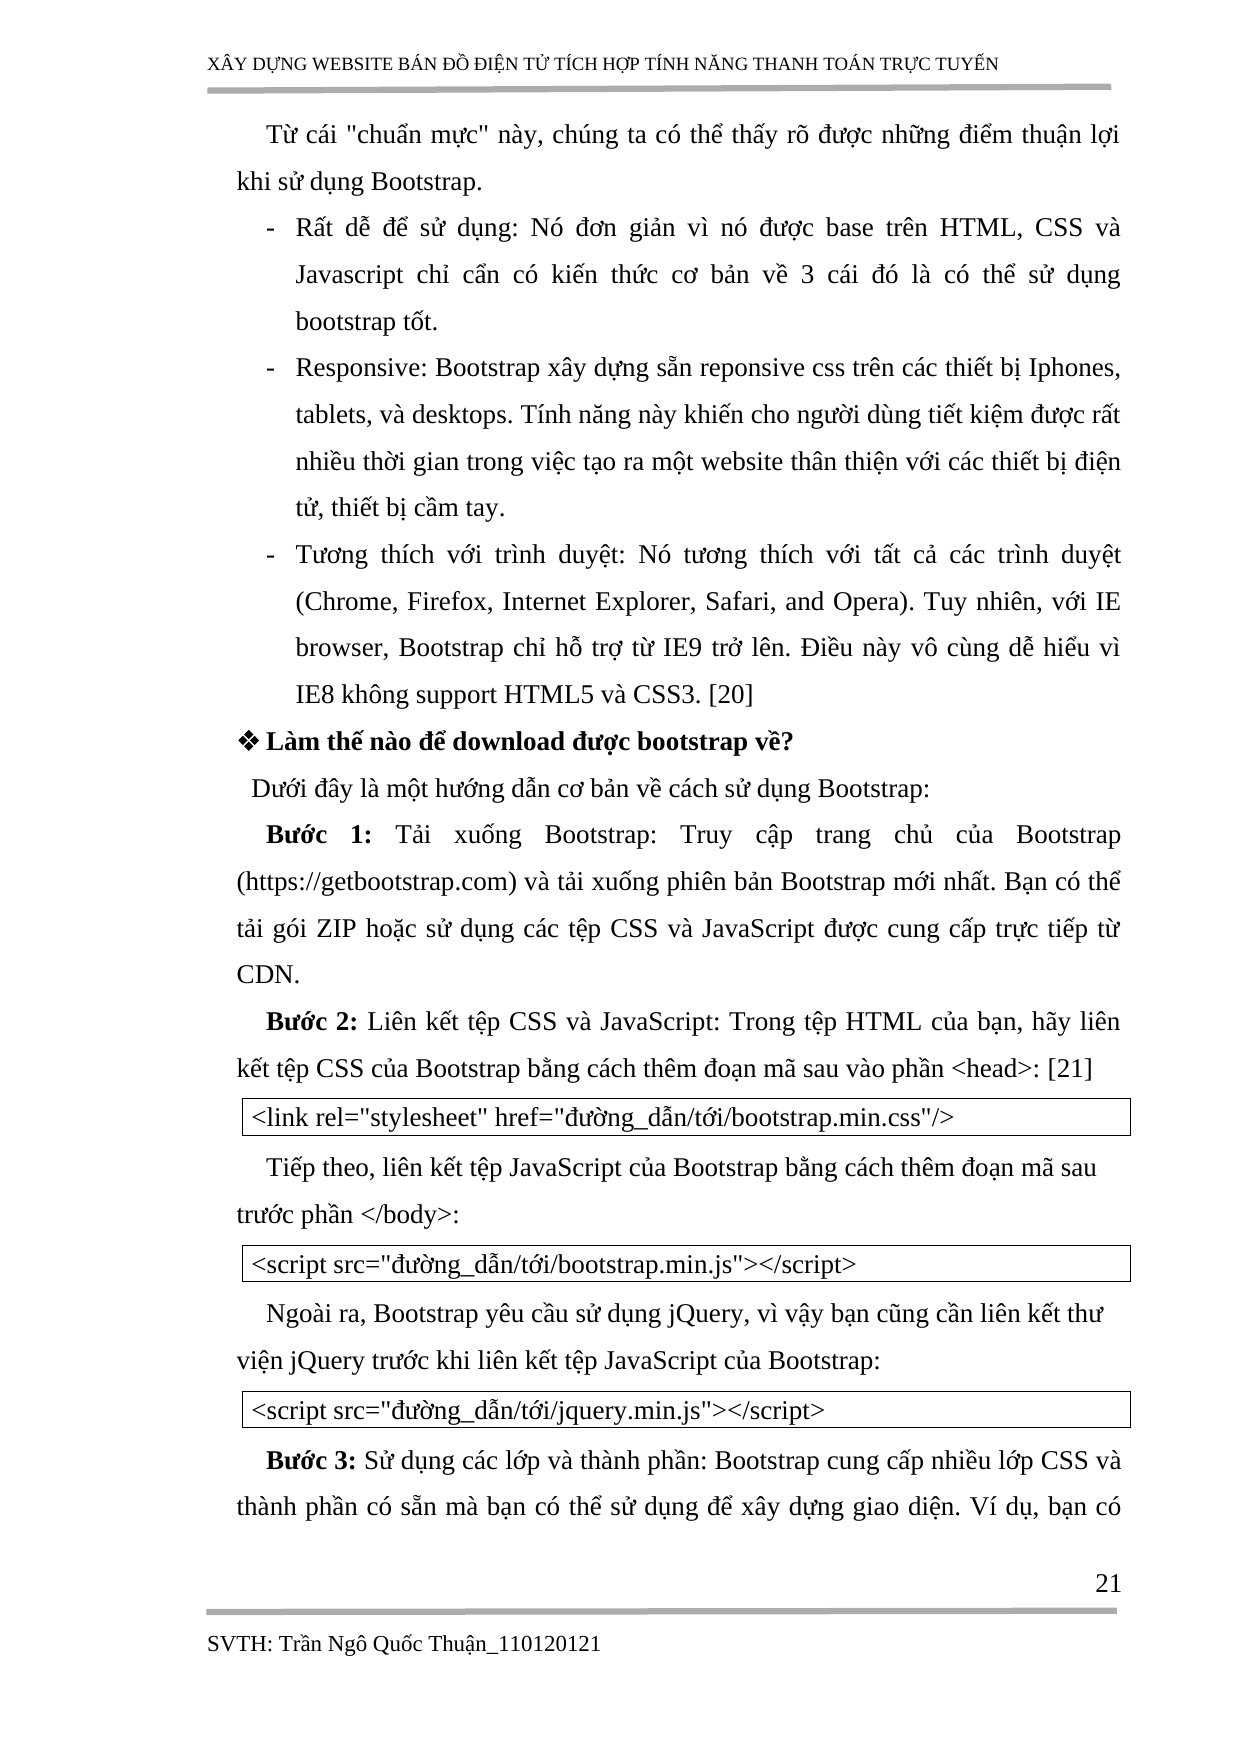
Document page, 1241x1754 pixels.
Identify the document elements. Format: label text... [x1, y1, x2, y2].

text Tiếp theo, liên kết tệp JavaScript của Bootstrap bằng cách thêm đoạn mã sau trước phần </body>: [236, 1151, 1122, 1229]
text Bước 1: Tải xuống Bootstrap: Truy cập trang chủ của Bootstrap (https://getbootstrap.com) và tải xuống phiên bản Bootstrap mới nhất. Bạn có thể tải gói ZIP hoặc sử dụng các tệp CSS và JavaScript được cung cấp trực tiếp từ CDN. [236, 818, 1122, 989]
list Rất dễ để sử dụng: Nó đơn giản vì nó được base trên HTML, CSS và Javascript chỉ cẩn có kiến thức cơ bản về 3 cái đó là có thể sử dụng bootstrap tốt. [266, 211, 1122, 336]
text <script src="đường_dẫn/tới/bootstrap.min.js"></script> [243, 1246, 1130, 1281]
list Tương thích với trình duyệt: Nó tương thích với tất cả các trình duyệt (Chrome, Firefox, Internet Explorer, Safari, and Opera). Tuy nhiên, với IE browser, Bootstrap chỉ hỗ trợ từ IE9 trở lên. Điều này vô cùng dễ hiểu vì IE8 không support HTML5 và CSS3. [266, 538, 1122, 709]
text Bước 2: Liên kết tệp CSS và JavaScript: Trong tệp HTML của bạn, hãy liên kết tệp CSS của Bootstrap bằng cách thêm đoạn mã sau vào phần <head>: [236, 1005, 1122, 1083]
text Ngoài ra, Bootstrap yêu cầu sử dụng jQuery, vì vậy bạn cũng cần liên kết thư viện jQuery trước khi liên kết tệp JavaScript của Bootstrap: [236, 1297, 1122, 1375]
list Làm thế nào để download được bootstrap về? [236, 725, 1122, 756]
text Dưới đây là một hướng dẫn cơ bản về cách sử dụng Bootstrap: [251, 772, 1122, 803]
list Responsive: Bootstrap xây dựng sẵn reponsive css trên các thiết bị Iphones, tablets, và desktops. Tính năng này khiến cho người dùng tiết kiệm được rất nhiều thời gian trong việc tạo ra một website thân thiện với các thiết bị điện tử, thiết bị cầm tay. [266, 351, 1122, 523]
text <link rel="stylesheet" href="đường_dẫn/tới/bootstrap.min.css"/> [243, 1099, 1130, 1135]
text <script src="đường_dẫn/tới/jquery.min.js"></script> [243, 1392, 1130, 1427]
text Từ cái "chuẩn mực" này, chúng ta có thể thấy rõ được những điểm thuận lợi khi sử dụng Bootstrap. [236, 118, 1122, 196]
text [236, 1444, 1122, 1522]
